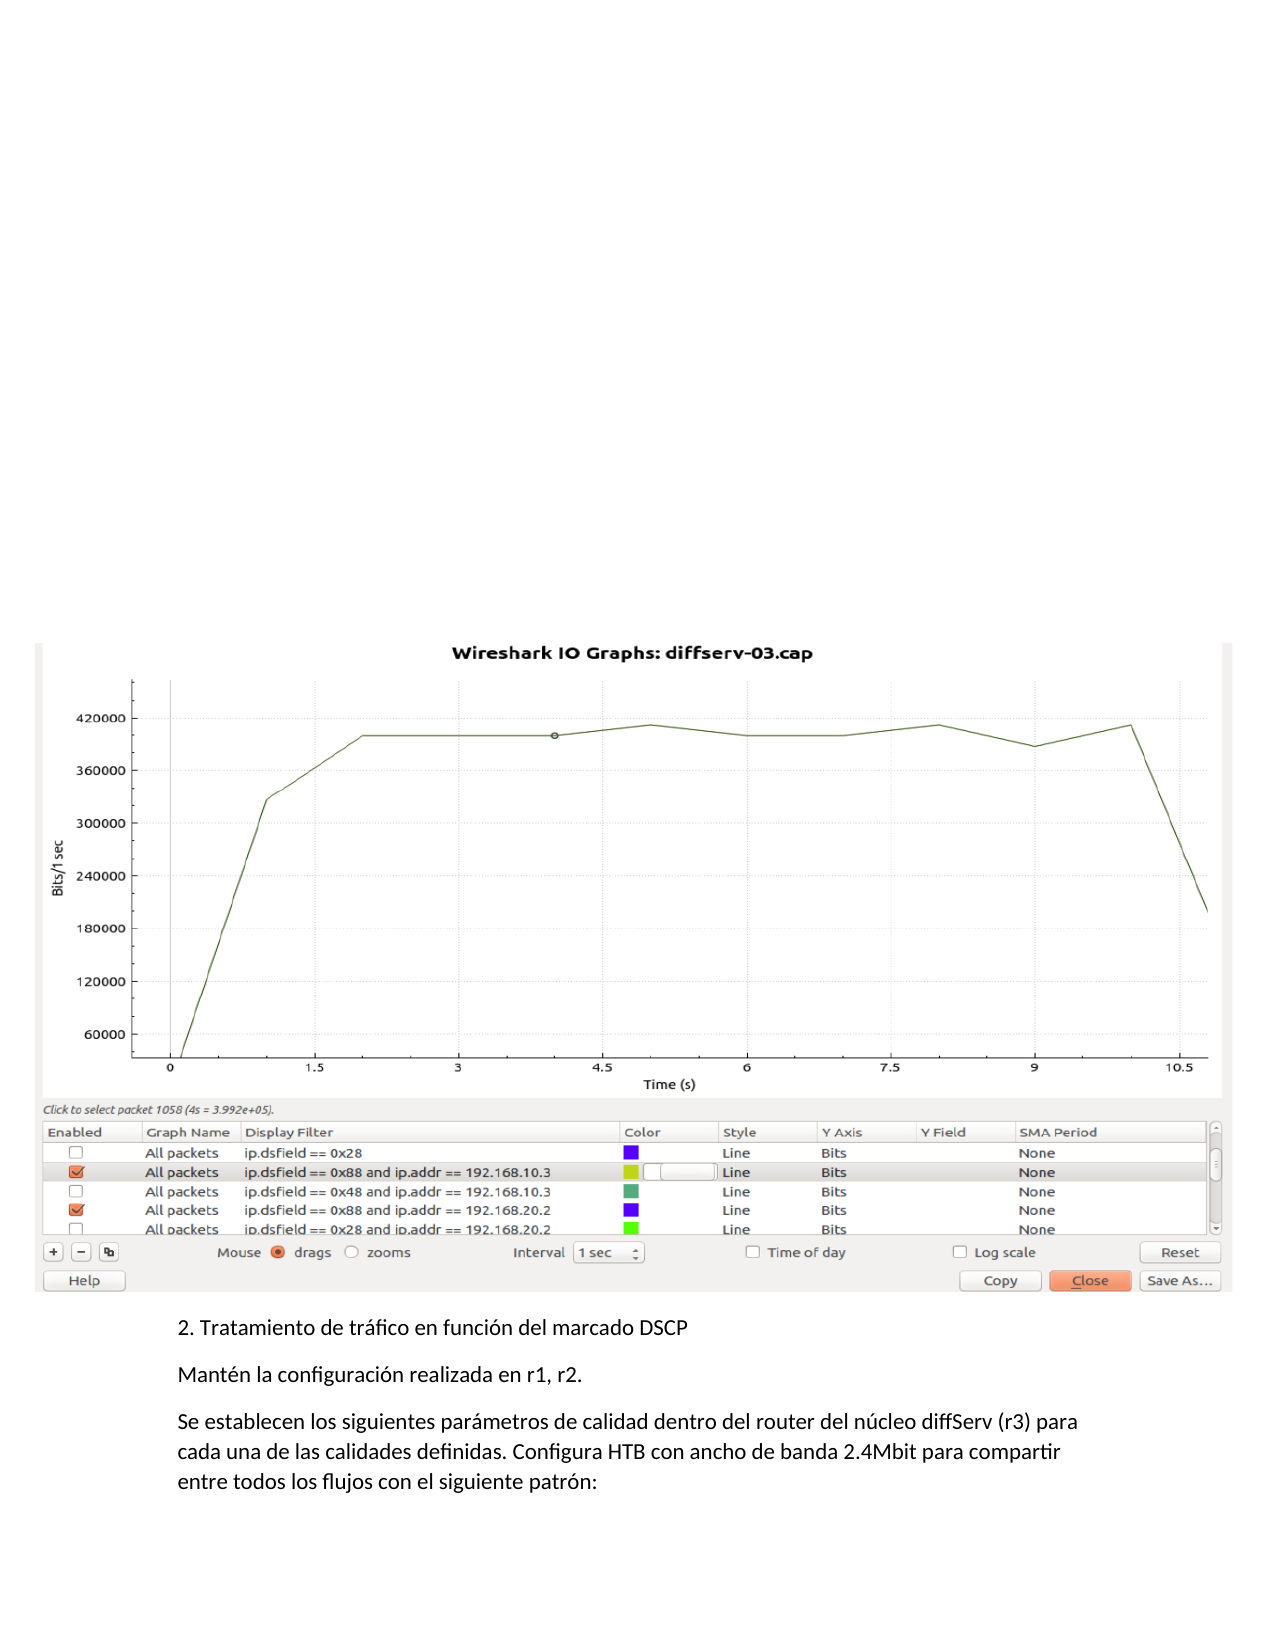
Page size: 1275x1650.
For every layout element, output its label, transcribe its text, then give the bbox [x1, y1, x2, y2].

text 2. Tratamiento de tráﬁco en función del marcado DSCP [177, 1313, 1098, 1341]
picture [34, 643, 1233, 1292]
text Mantén la conﬁguración realizada en r1, r2. [177, 1360, 1098, 1388]
text Se establecen los siguientes parámetros de calidad dentro del router del núcleo diﬀServ (r3) para cada una de las calidades deﬁnidas. Conﬁgura HTB con ancho de banda 2.4Mbit para compartir entre todos los ﬂujos con el siguiente patrón: [177, 1407, 1098, 1495]
